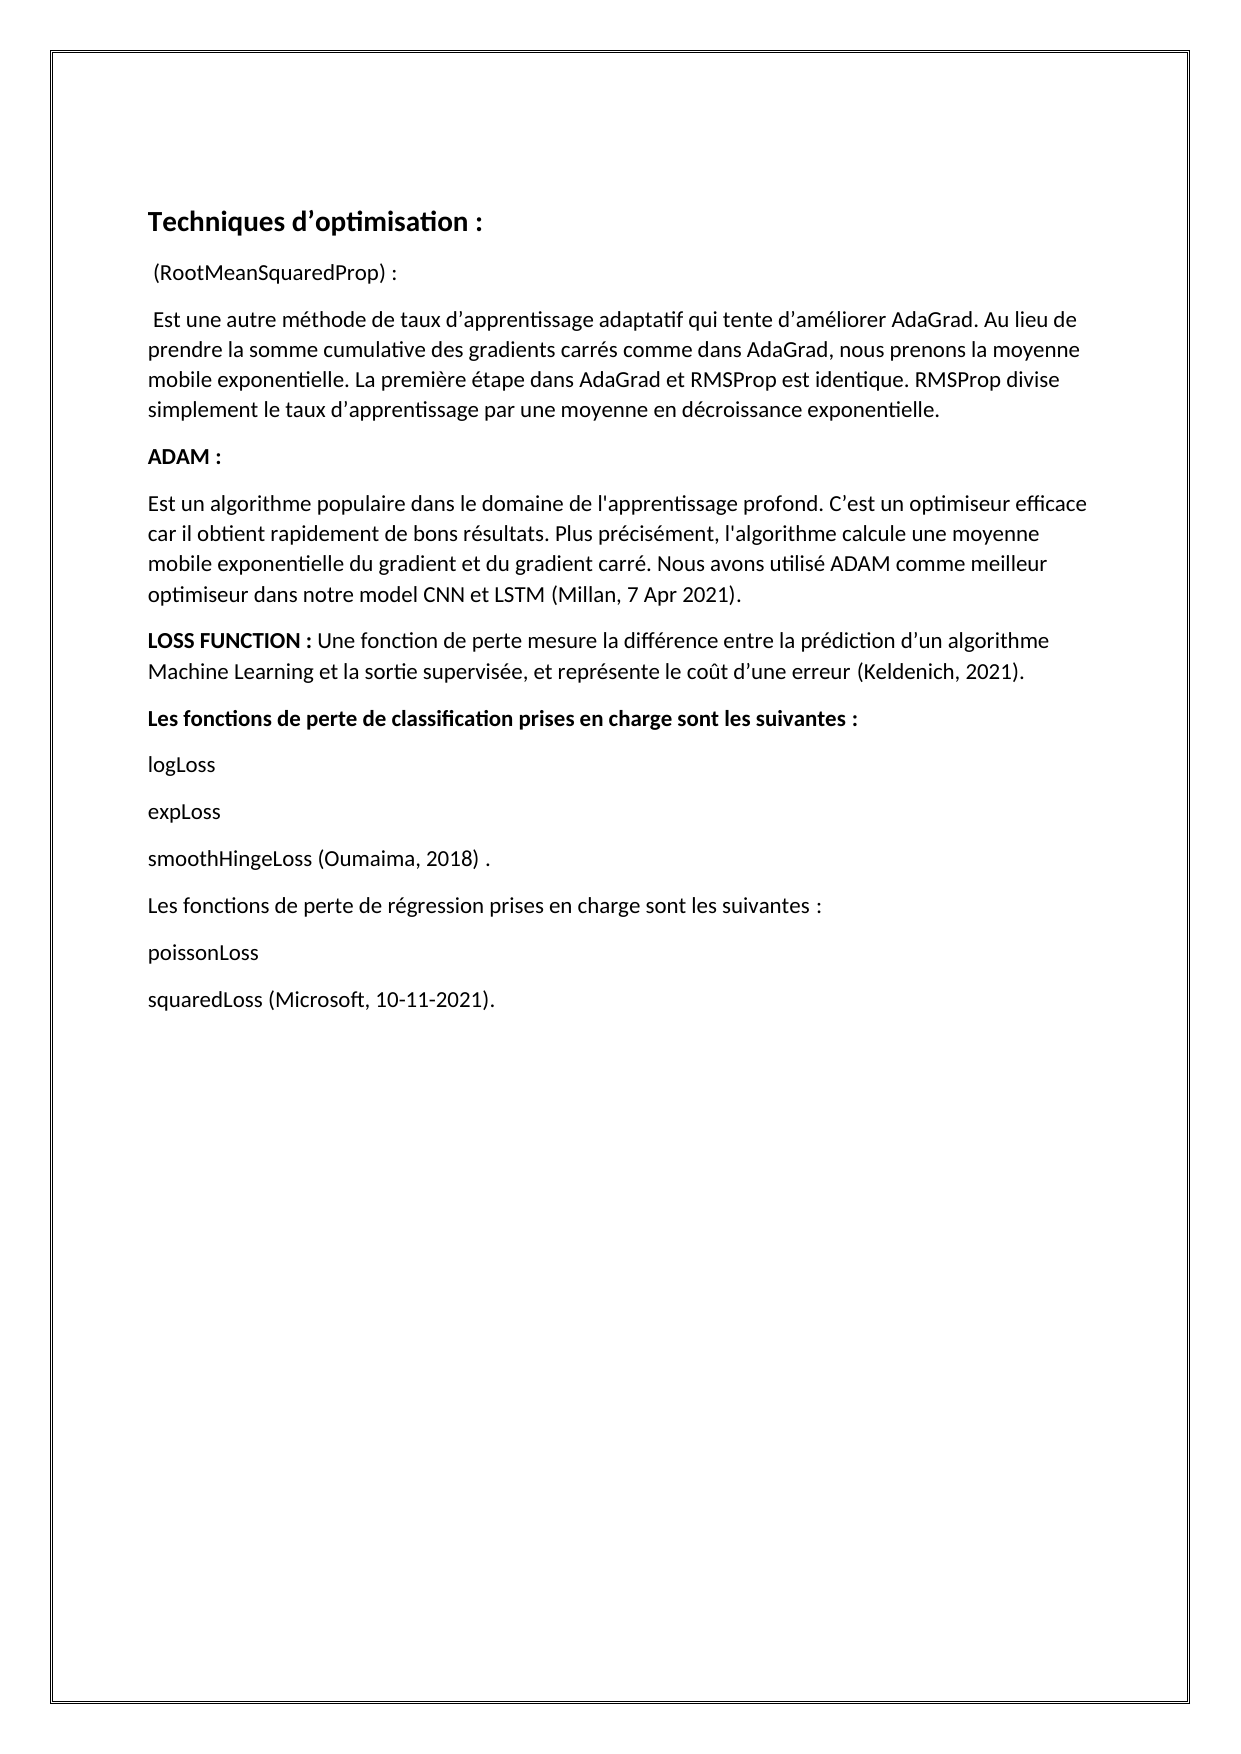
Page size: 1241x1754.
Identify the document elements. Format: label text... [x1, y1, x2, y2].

text poissonLoss [148, 938, 1093, 966]
text expLoss [148, 797, 1093, 825]
text Est un algorithme populaire dans le domaine de l'apprentissage profond. C’est un optimiseur efficace car il obtient rapidement de bons résultats. Plus précisément, l'algorithme calcule une moyenne mobile exponentielle du gradient et du gradient carré. Nous avons utilisé ADAM comme meilleur optimiseur dans notre model CNN et LSTM . [148, 489, 1093, 608]
text (RootMeanSquaredProp) : [148, 258, 1093, 286]
text Les fonctions de perte de régression prises en charge sont les suivantes : [148, 891, 1093, 919]
text Les fonctions de perte de classification prises en charge sont les suivantes : [148, 704, 1093, 732]
text logLoss [148, 751, 1093, 778]
text Est une autre méthode de taux d’apprentissage adaptatif qui tente d’améliorer AdaGrad. Au lieu de prendre la somme cumulative des gradients carrés comme dans AdaGrad, nous prenons la moyenne mobile exponentielle. La première étape dans AdaGrad et RMSProp est identique. RMSProp divise simplement le taux d’apprentissage par une moyenne en décroissance exponentielle. [148, 305, 1093, 423]
text ADAM : [148, 442, 1093, 470]
text Techniques d’optimisation : [148, 203, 1093, 238]
text smoothHingeLoss . [148, 844, 1093, 872]
text squaredLoss . [148, 985, 1093, 1013]
text LOSS FUNCTION : Une fonction de perte mesure la différence entre la prédiction d’un algorithme Machine Learning et la sortie supervisée, et représente le coût d’une erreur . [148, 627, 1093, 685]
